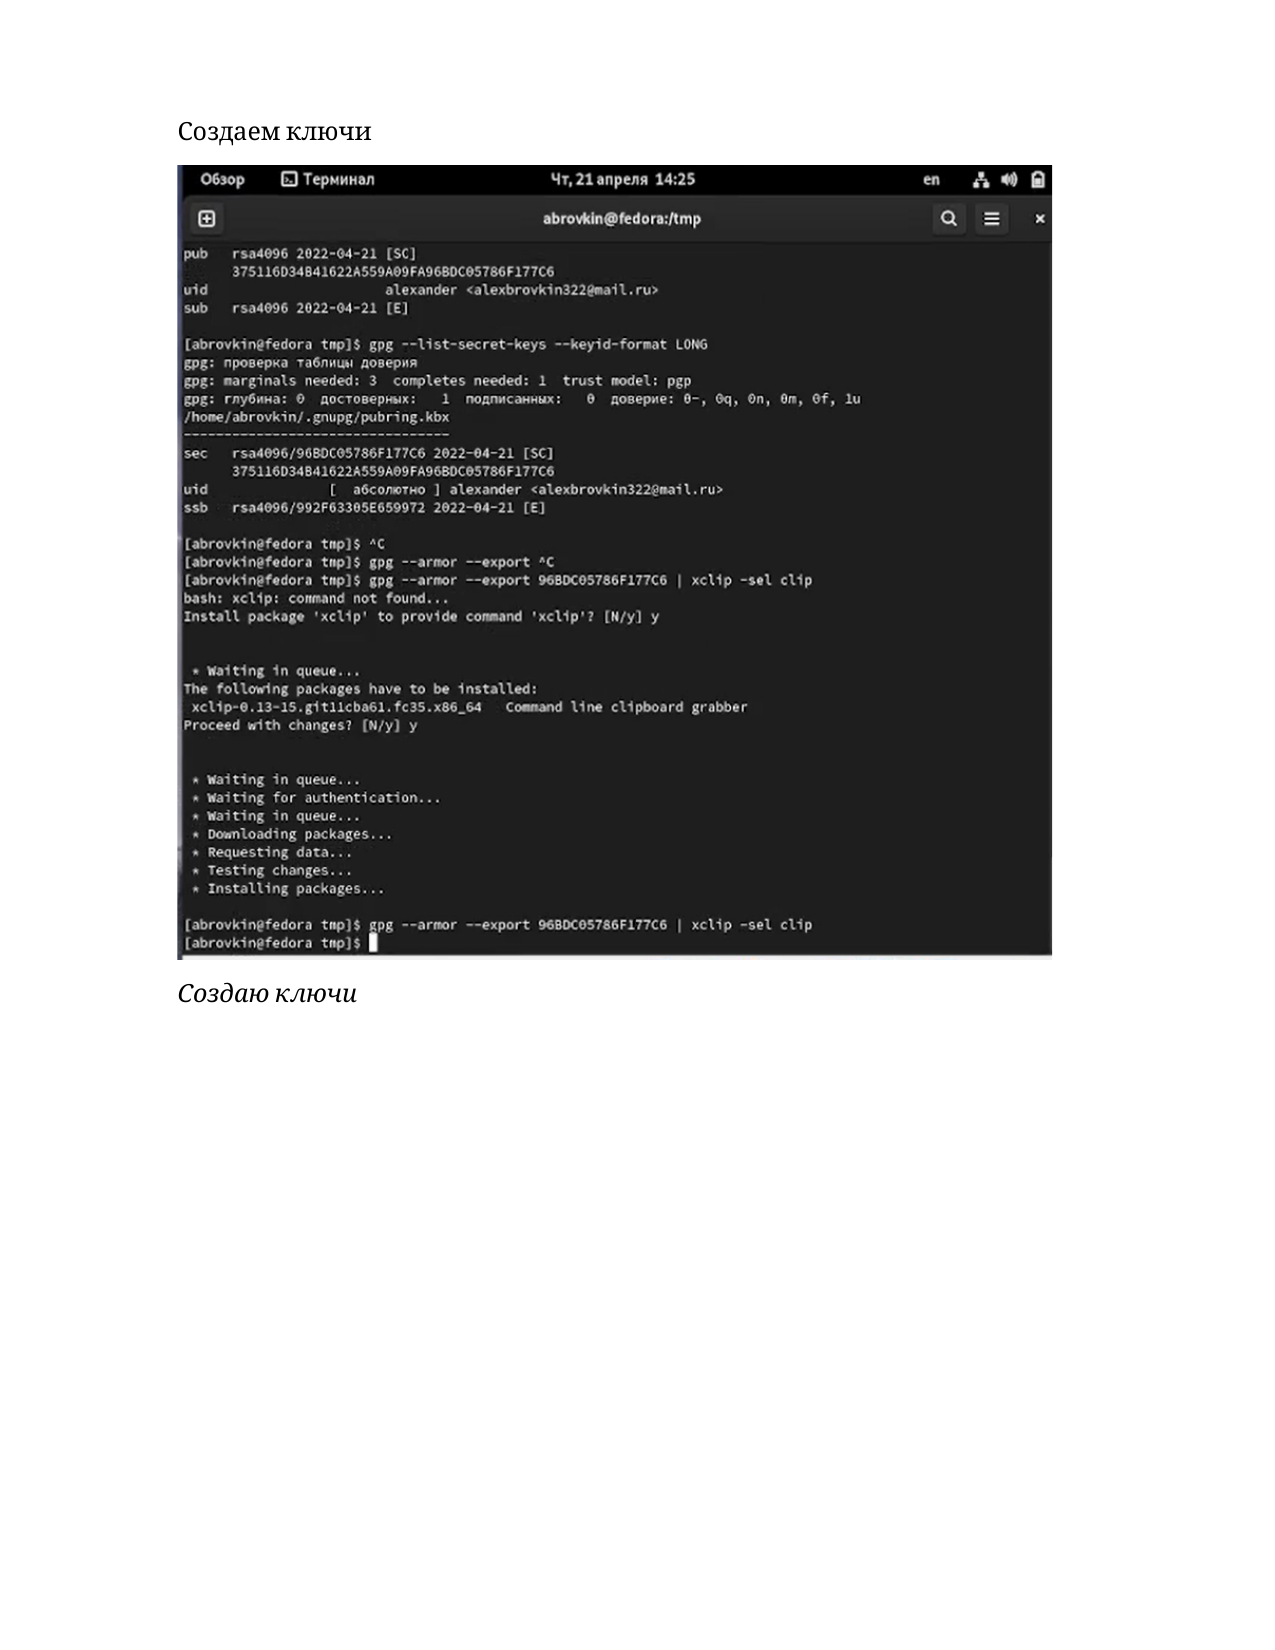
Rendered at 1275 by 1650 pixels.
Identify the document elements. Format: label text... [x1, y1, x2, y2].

text Создаю ключи [177, 980, 1186, 1009]
picture [177, 165, 1053, 960]
text Создаем ключи [177, 118, 1186, 147]
